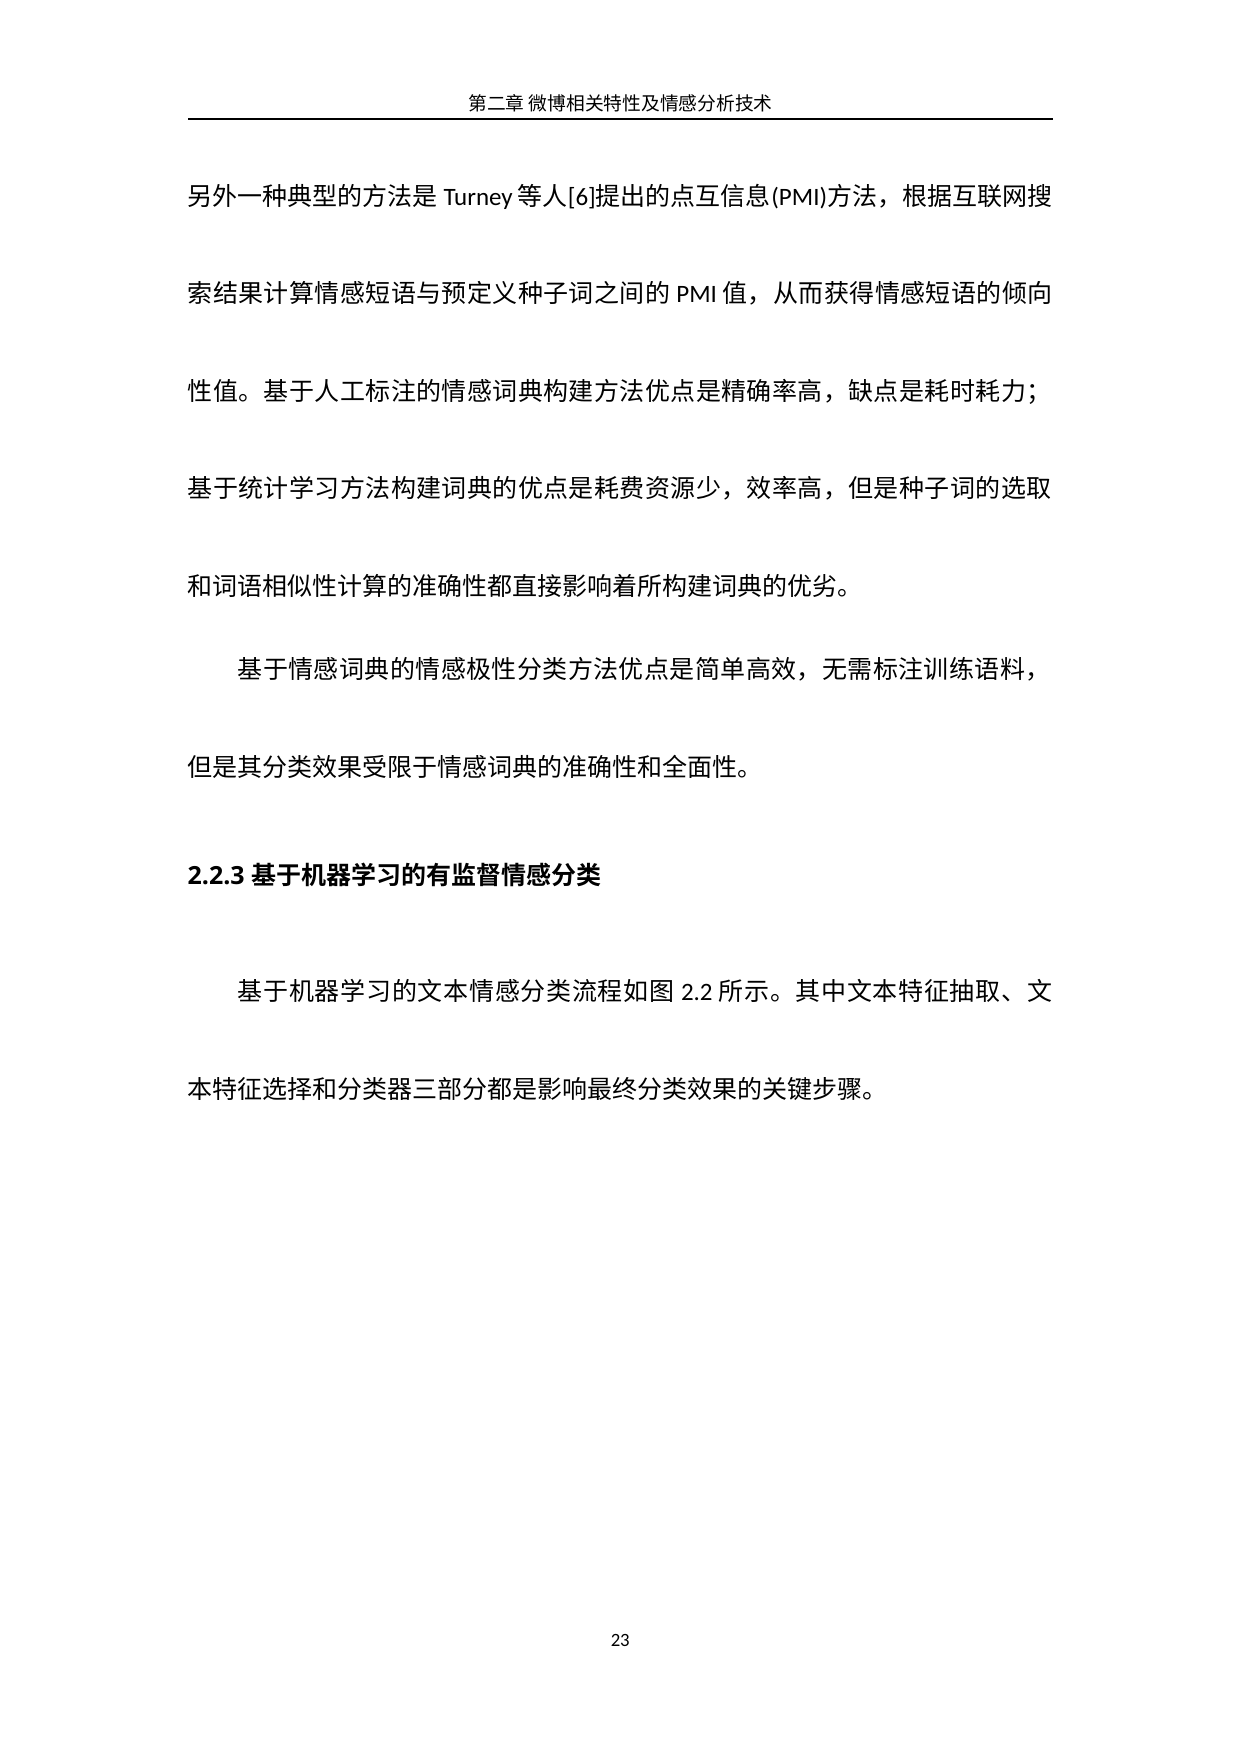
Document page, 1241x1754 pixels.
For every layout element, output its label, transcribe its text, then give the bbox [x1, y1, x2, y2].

text 基于机器学习的文本情感分类流程如图2.2所示。其中文本特征抽取、文本特征选择和分类器三部分都是影响最终分类效果的关键步骤。 [187, 957, 1053, 1120]
text 基于情感词典的情感极性分类方法优点是简单高效，无需标注训练语料，但是其分类效果受限于情感词典的准确性和全面性。 [187, 635, 1053, 798]
subtitle 2.2.3 基于机器学习的有监督情感分类 [187, 841, 1053, 906]
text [187, 162, 1053, 617]
